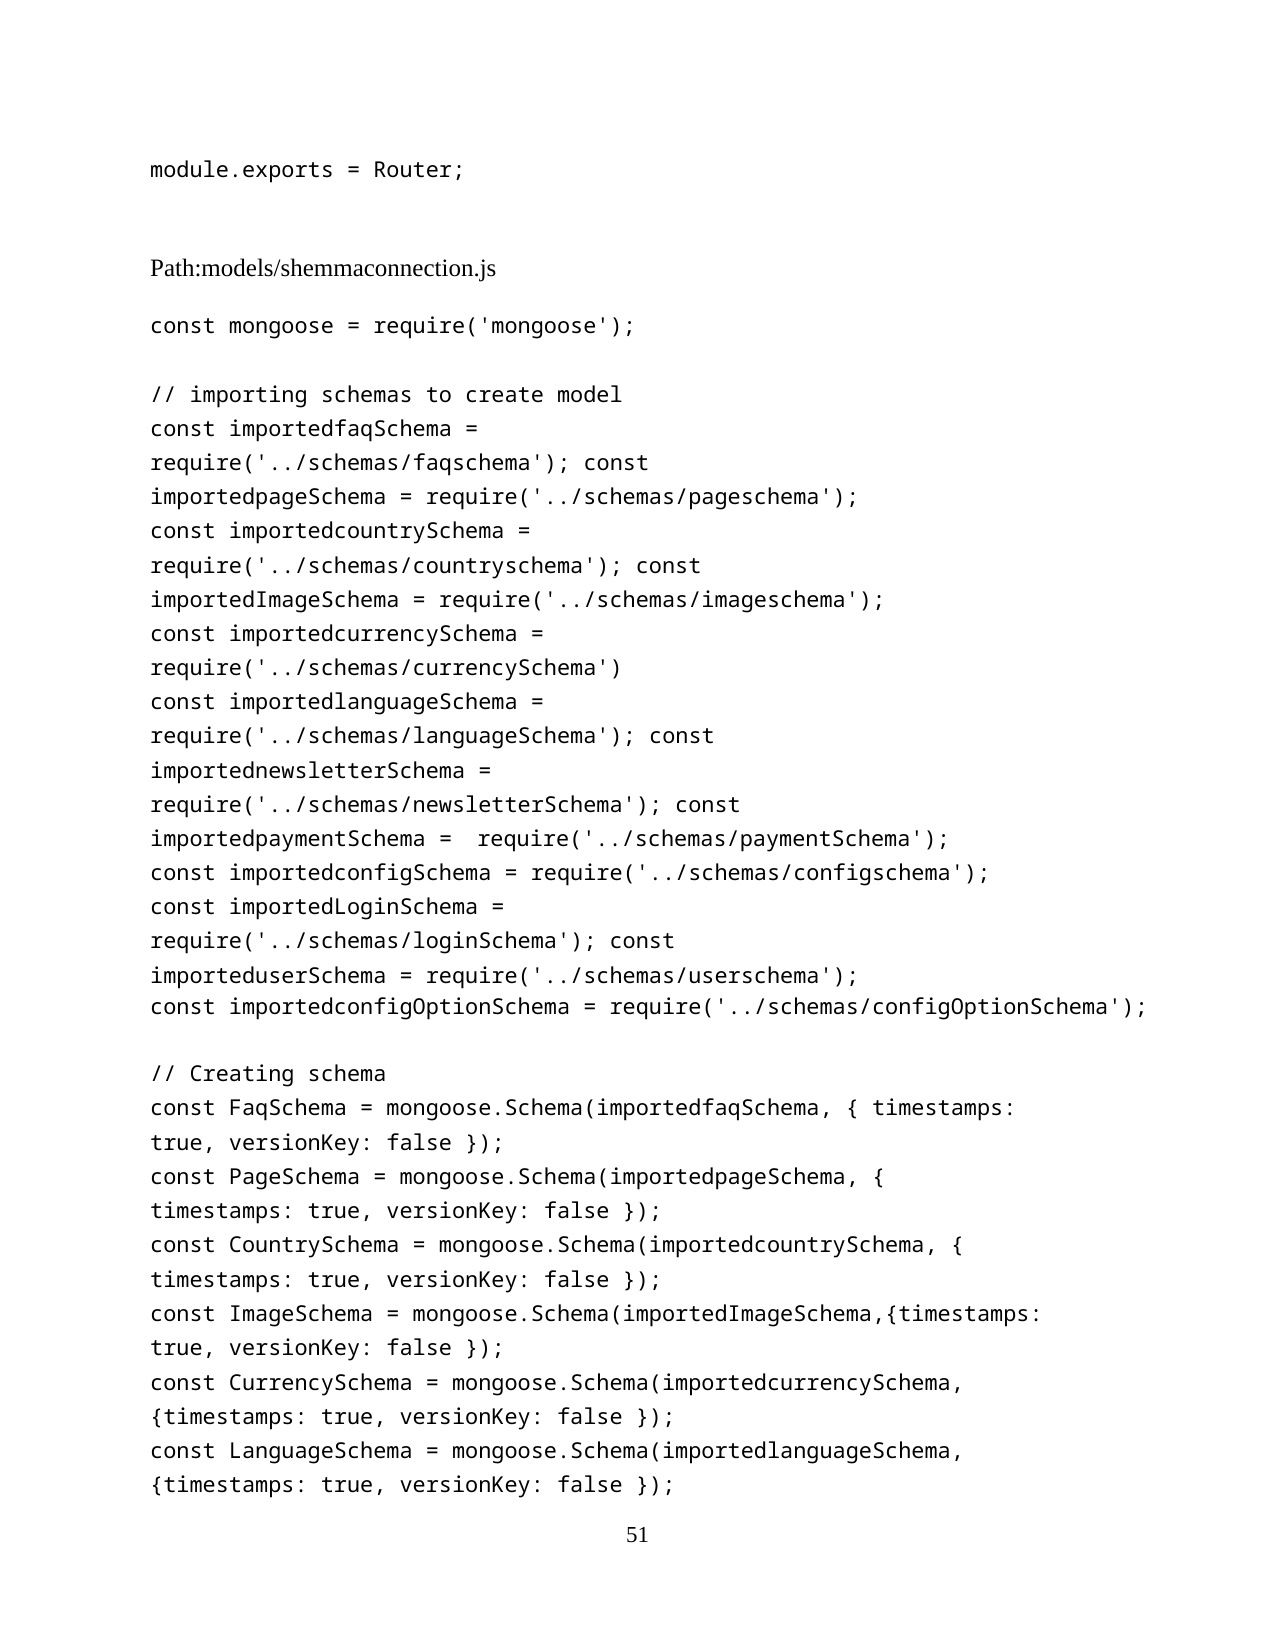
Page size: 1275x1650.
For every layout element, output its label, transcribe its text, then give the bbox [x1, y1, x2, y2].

text const LanguageSchema = mongoose.Schema(importedlanguageSchema,{timestamps: true, versionKey: false }); [150, 1435, 1113, 1499]
text const ImageSchema = mongoose.Schema(importedImageSchema,{timestamps: true, versionKey: false }); [150, 1298, 1117, 1362]
text const importedLoginSchema = require('../schemas/loginSchema'); const importeduserSchema = require('../schemas/userschema'); [150, 891, 897, 989]
text const importedlanguageSchema = require('../schemas/languageSchema'); const importednewsletterSchema = require('../schemas/newsletterSchema'); const importedpaymentSchema = require('../schemas/paymentSchema'); const importedconfigSchema = require('../schemas/configschema'); [150, 686, 1015, 887]
text const FaqSchema = mongoose.Schema(importedfaqSchema, { timestamps: true, versionKey: false }); [150, 1092, 1016, 1156]
text const CurrencySchema = mongoose.Schema(importedcurrencySchema,{timestamps: true, versionKey: false }); [150, 1367, 1113, 1431]
text module.exports = Router; [150, 154, 1189, 184]
text const mongoose = require('mongoose'); [150, 310, 1189, 340]
text Path:models/shemmaconnection.js [150, 253, 1189, 282]
text const importedfaqSchema = require('../schemas/faqschema'); const importedpageSchema = require('../schemas/pageschema'); [150, 413, 872, 511]
text const importedconfigOptionSchema = require('../schemas/configOptionSchema'); [150, 994, 1189, 1019]
text const CountrySchema = mongoose.Schema(importedcountrySchema, { timestamps: true, versionKey: false }); [150, 1229, 1112, 1293]
text // Creating schema [150, 1058, 1189, 1088]
text const PageSchema = mongoose.Schema(importedpageSchema, { timestamps: true, versionKey: false }); [150, 1161, 1040, 1225]
text // importing schemas to create model [150, 379, 1189, 409]
text const importedcountrySchema = require('../schemas/countryschema'); const importedImageSchema = require('../schemas/imageschema'); const importedcurrencySchema = require('../schemas/currencySchema') [150, 516, 956, 682]
